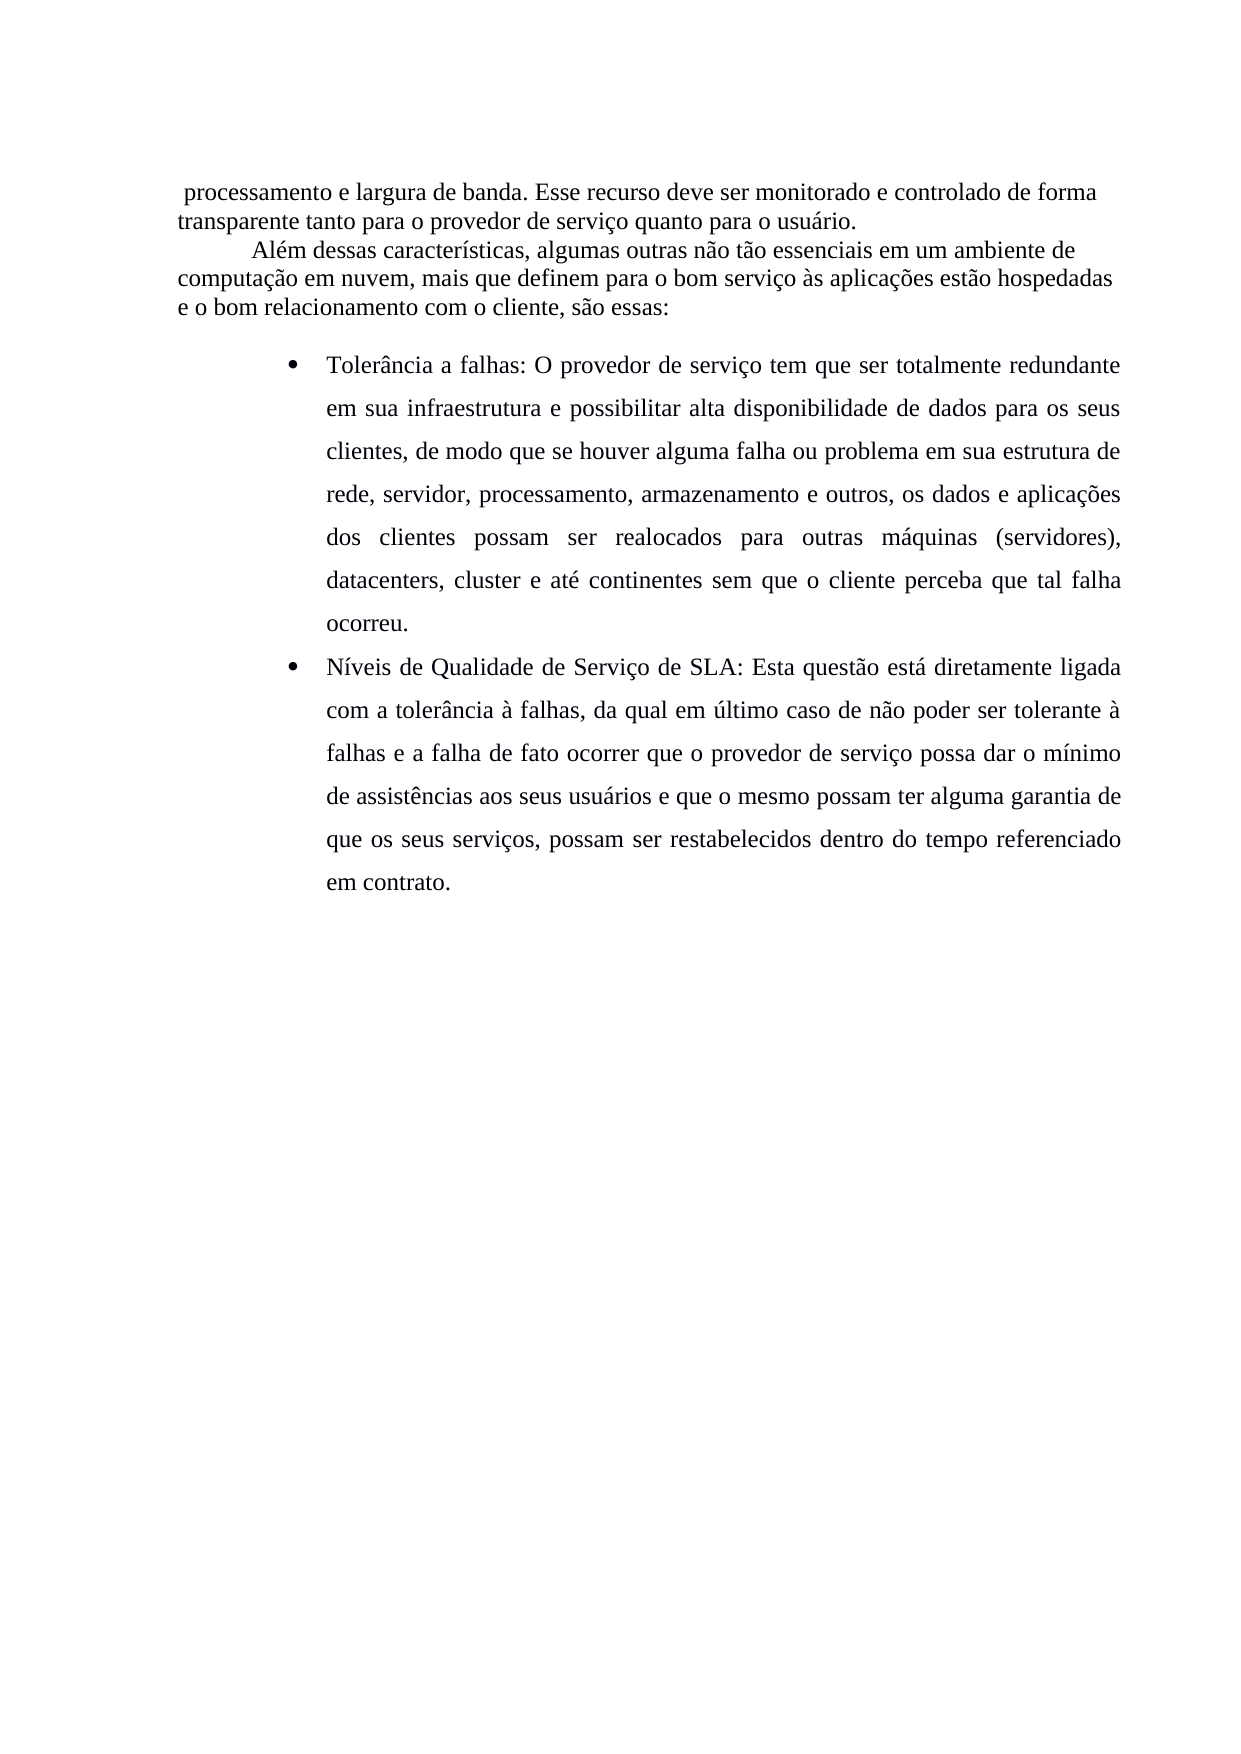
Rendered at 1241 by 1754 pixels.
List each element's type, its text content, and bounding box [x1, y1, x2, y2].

text Além dessas características, algumas outras não tão essenciais em um ambiente de computação em nuvem, mais que definem para o bom serviço às aplicações estão hospedadas e o bom relacionamento com o cliente, são essas: [177, 235, 1122, 321]
list Níveis de Qualidade de Serviço de SLA: Esta questão está diretamente ligada com a tolerância à falhas, da qual em último caso de não poder ser tolerante à falhas e a falha de fato ocorrer que o provedor de serviço possa dar o mínimo de assistências aos seus usuários e que o mesmo possam ter alguma garantia de que os seus serviços, possam ser restabelecidos dentro do tempo referenciado em contrato. [288, 652, 1122, 896]
list Tolerância a falhas: O provedor de serviço tem que ser totalmente redundante em sua infraestrutura e possibilitar alta disponibilidade de dados para os seus clientes, de modo que se houver alguma falha ou problema em sua estrutura de rede, servidor, processamento, armazenamento e outros, os dados e aplicações dos clientes possam ser realocados para outras máquinas (servidores), datacenters, cluster e até continentes sem que o cliente perceba que tal falha ocorreu. [288, 350, 1122, 637]
text processamento e largura de banda. Esse recurso deve ser monitorado e controlado de forma transparente tanto para o provedor de serviço quanto para o usuário. [177, 177, 1122, 235]
